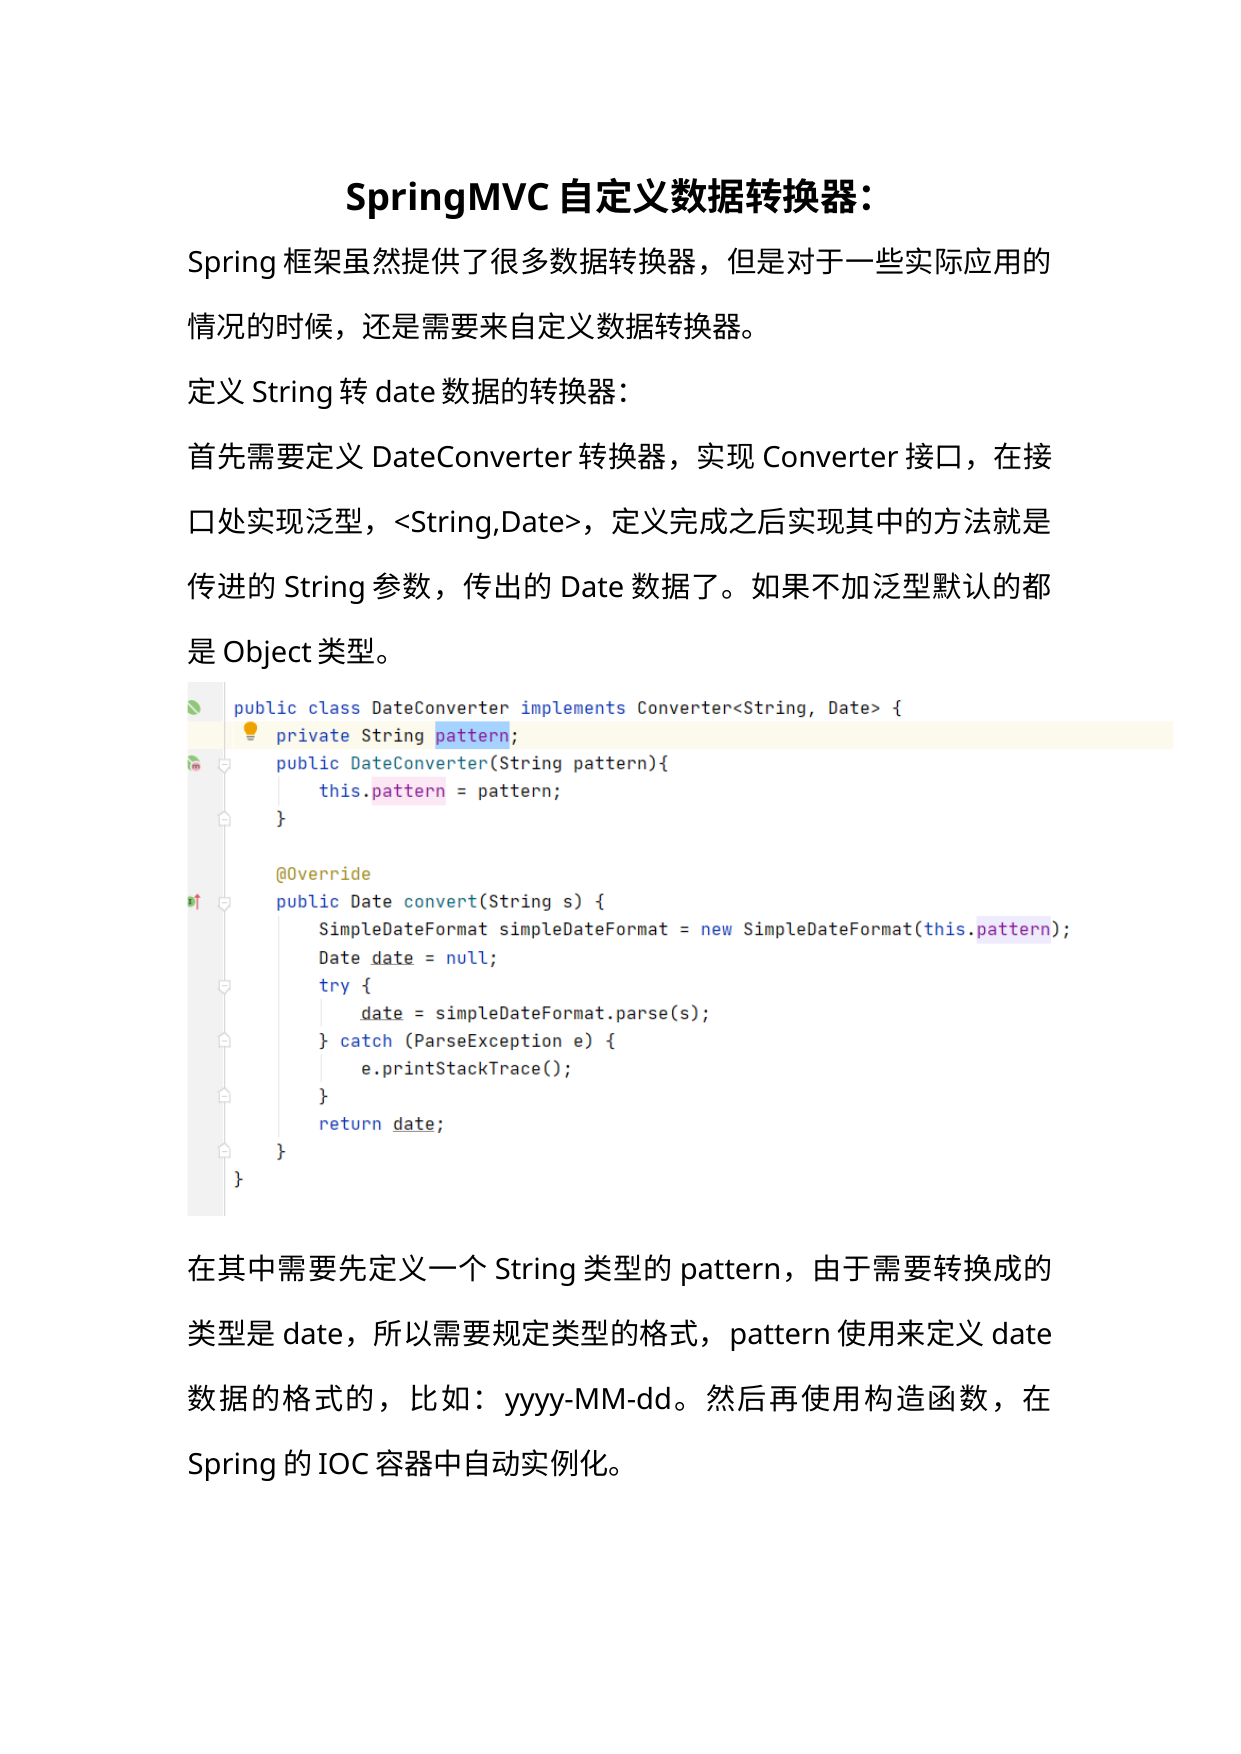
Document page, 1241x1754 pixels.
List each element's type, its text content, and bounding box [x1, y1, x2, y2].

text 定义String转date数据的转换器： [187, 357, 1053, 422]
text SpringMVC自定义数据转换器： [187, 162, 1053, 227]
text Spring框架虽然提供了很多数据转换器，但是对于一些实际应用的情况的时候，还是需要来自定义数据转换器。 [187, 227, 1053, 357]
text 在其中需要先定义一个String类型的pattern，由于需要转换成的类型是date，所以需要规定类型的格式，pattern使用来定义date数据的格式的，比如：yyyy-MM-dd。然后再使用构造函数，在Spring的IOC容器中自动实例化。 [187, 1234, 1053, 1494]
text 首先需要定义DateConverter转换器，实现Converter接口，在接口处实现泛型，<String,Date>，定义完成之后实现其中的方法就是传进的String参数，传出的Date数据了。如果不加泛型默认的都是Object类型。 [187, 422, 1053, 682]
picture [187, 682, 1174, 1216]
